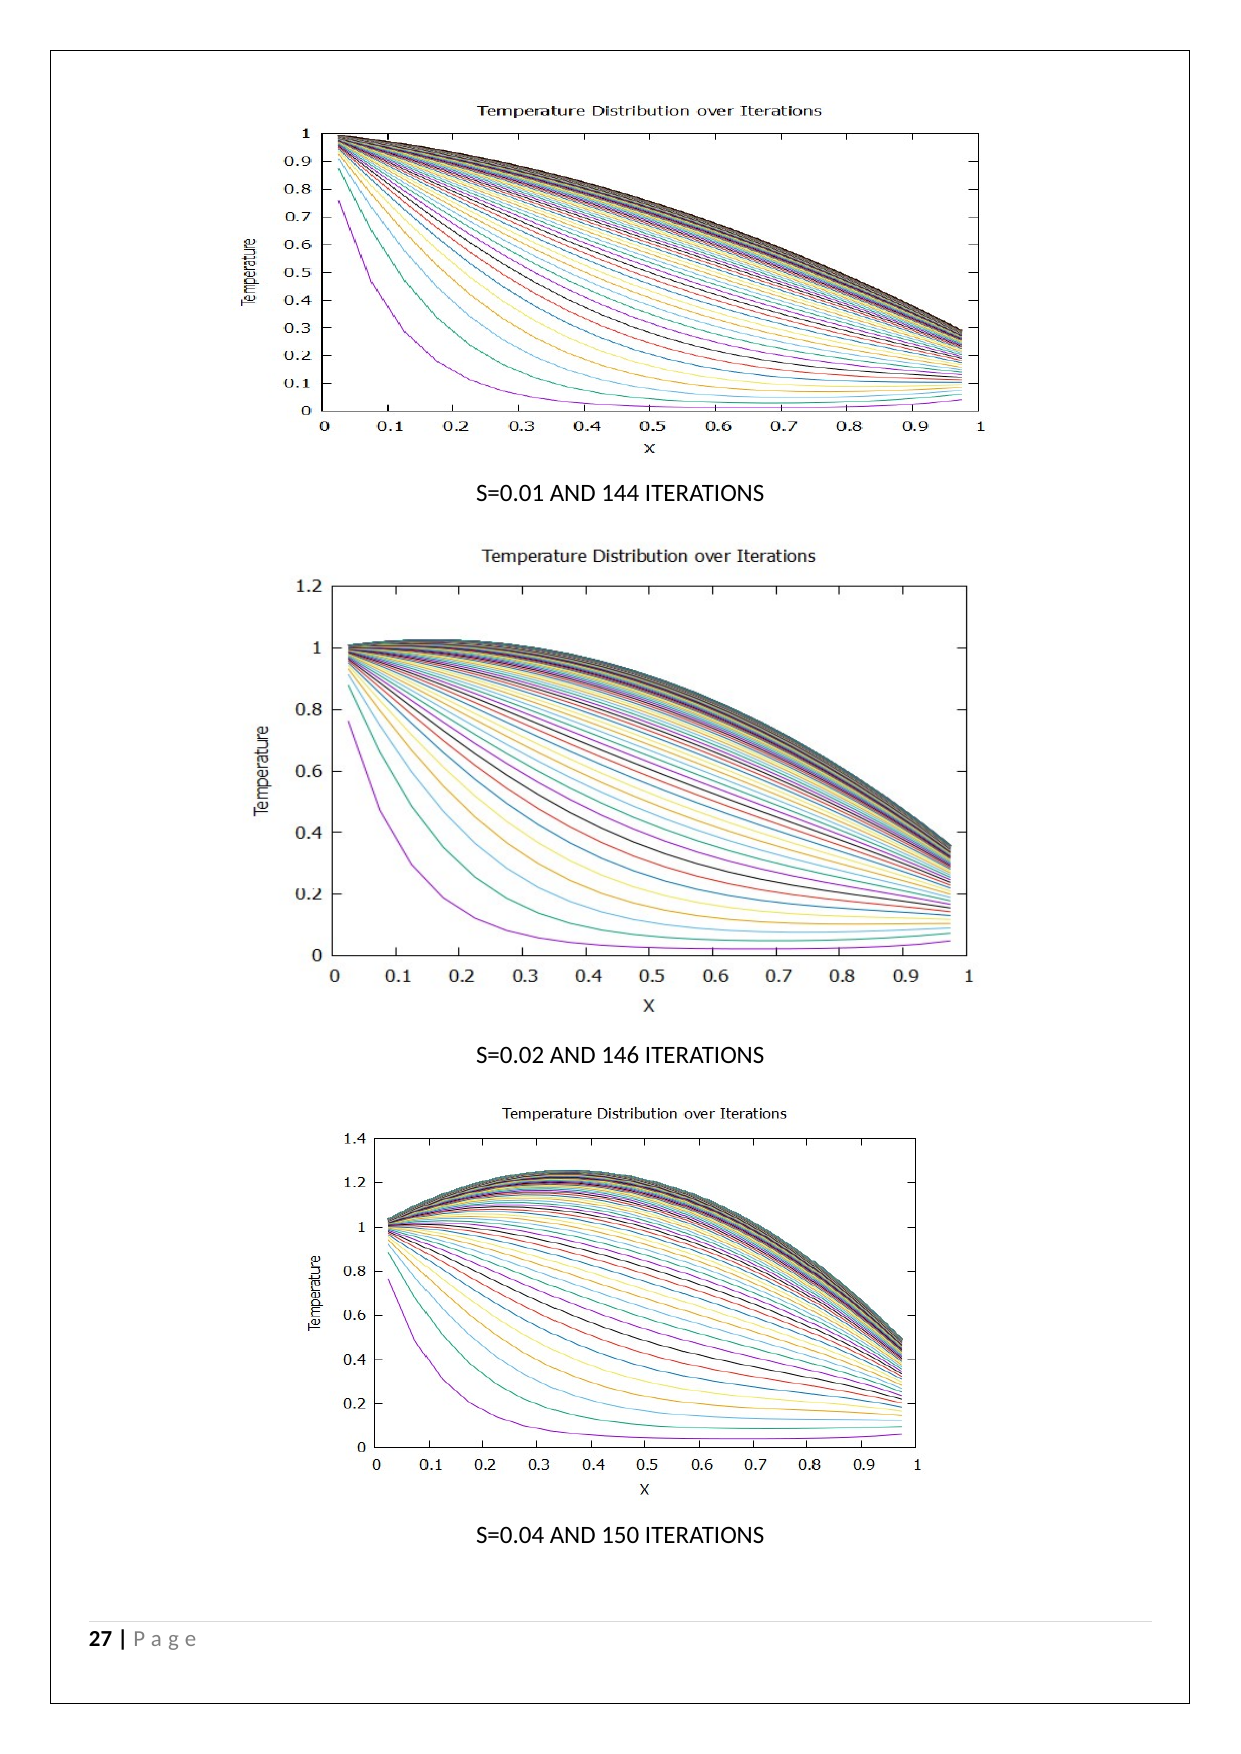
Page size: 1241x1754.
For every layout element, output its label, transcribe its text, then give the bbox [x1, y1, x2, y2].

picture [242, 527, 998, 1020]
picture [298, 1088, 943, 1501]
text S=0.02 AND 146 ITERATIONS [89, 1039, 1152, 1069]
text S=0.01 AND 144 ITERATIONS [89, 477, 1152, 508]
text S=0.04 AND 150 ITERATIONS [89, 1520, 1152, 1550]
picture [229, 88, 1011, 459]
